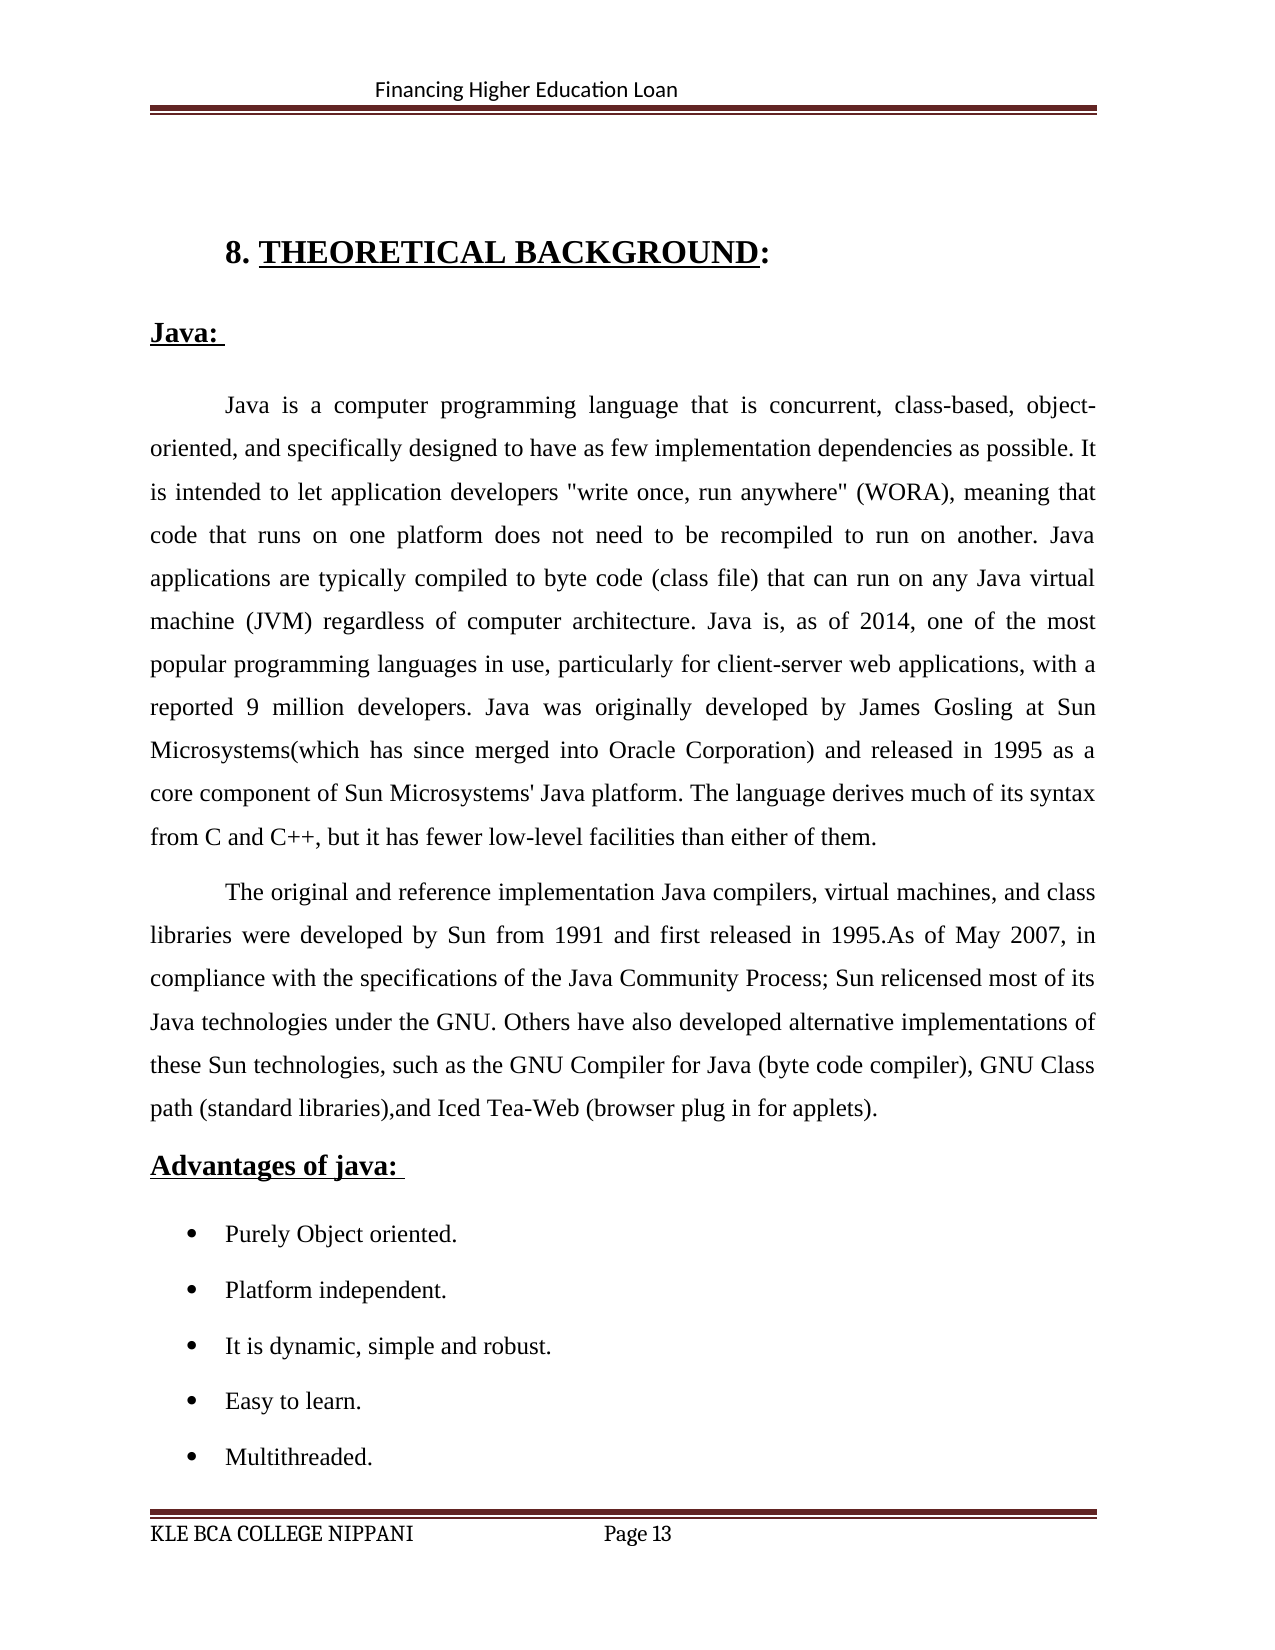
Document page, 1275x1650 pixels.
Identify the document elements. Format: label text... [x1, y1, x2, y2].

text Advantages of java: [150, 1148, 1097, 1182]
text The original and reference implementation Java compilers, virtual machines, and class libraries were developed by Sun from 1991 and first released in 1995.As of May 2007, in compliance with the specifications of the Java Community Process; Sun relicensed most of its Java technologies under the GNU. Others have also developed alternative implementations of these Sun technologies, such as the GNU Compiler for Java (byte code compiler), GNU Class path (standard libraries),and Iced Tea-Web (browser plug in for applets). [150, 877, 1097, 1122]
text Java is a computer programming language that is concurrent, class-based, object-oriented, and specifically designed to have as few implementation dependencies as possible. It is intended to let application developers "write once, run anywhere" (WORA), meaning that code that runs on one platform does not need to be recompiled to run on another. Java applications are typically compiled to byte code (class file) that can run on any Java virtual machine (JVM) regardless of computer architecture. Java is, as of 2014, one of the most popular programming languages in use, particularly for client-server web applications, with a reported 9 million developers. Java was originally developed by James Gosling at Sun Microsystems(which has since merged into Oracle Corporation) and released in 1995 as a core component of Sun Microsystems' Java platform. The language derives much of its syntax from C and C++, but it has fewer low-level facilities than either of them. [150, 390, 1097, 850]
text 8. THEORETICAL BACKGROUND: [225, 232, 1097, 271]
list Easy to learn. [187, 1386, 1097, 1415]
text Java: [150, 315, 1097, 348]
list Multithreaded. [187, 1442, 1097, 1471]
list It is dynamic, simple and robust. [187, 1331, 1097, 1359]
list Purely Object oriented. [187, 1219, 1097, 1248]
list Platform independent. [187, 1275, 1097, 1304]
